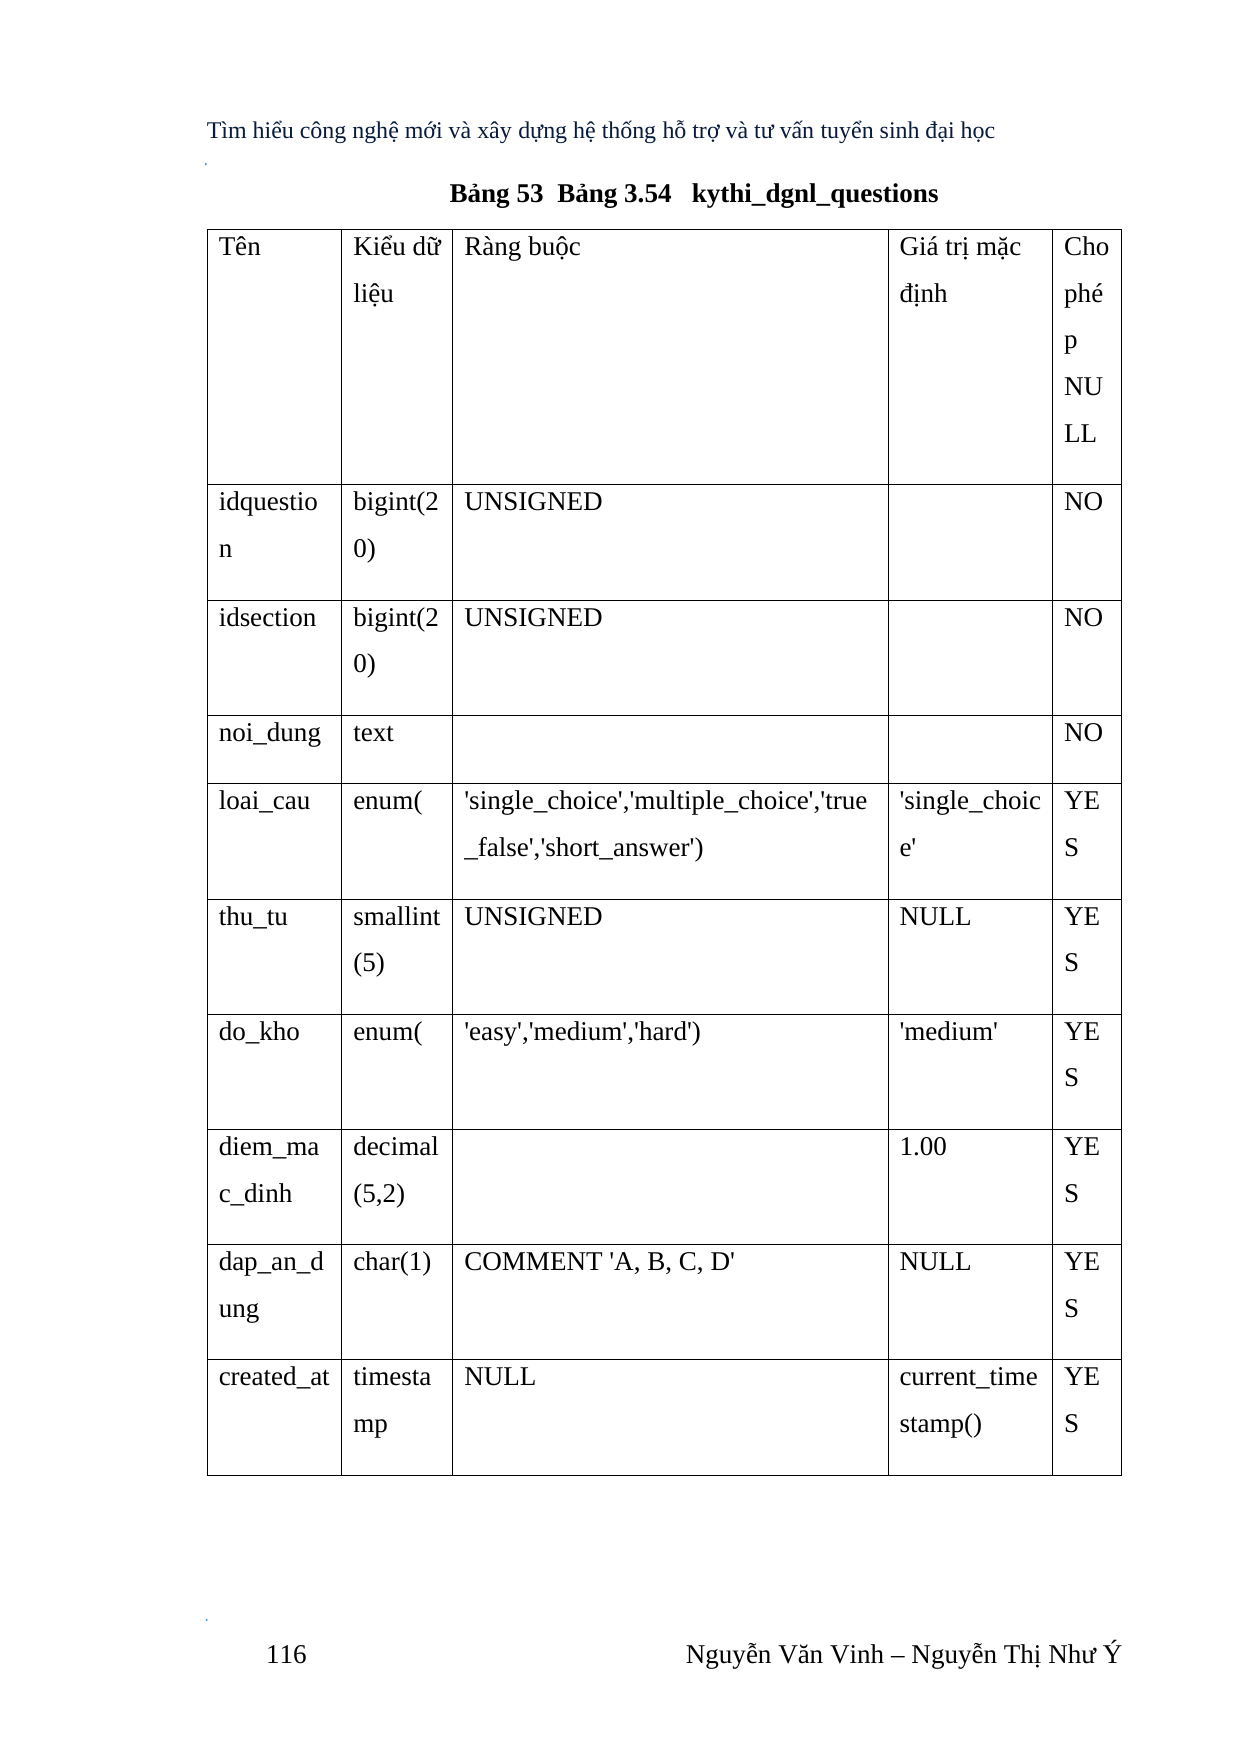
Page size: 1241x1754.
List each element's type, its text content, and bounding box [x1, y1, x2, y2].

text Bảng 54 Bảng 3.54 kythi_dgnl_questions [207, 177, 1122, 208]
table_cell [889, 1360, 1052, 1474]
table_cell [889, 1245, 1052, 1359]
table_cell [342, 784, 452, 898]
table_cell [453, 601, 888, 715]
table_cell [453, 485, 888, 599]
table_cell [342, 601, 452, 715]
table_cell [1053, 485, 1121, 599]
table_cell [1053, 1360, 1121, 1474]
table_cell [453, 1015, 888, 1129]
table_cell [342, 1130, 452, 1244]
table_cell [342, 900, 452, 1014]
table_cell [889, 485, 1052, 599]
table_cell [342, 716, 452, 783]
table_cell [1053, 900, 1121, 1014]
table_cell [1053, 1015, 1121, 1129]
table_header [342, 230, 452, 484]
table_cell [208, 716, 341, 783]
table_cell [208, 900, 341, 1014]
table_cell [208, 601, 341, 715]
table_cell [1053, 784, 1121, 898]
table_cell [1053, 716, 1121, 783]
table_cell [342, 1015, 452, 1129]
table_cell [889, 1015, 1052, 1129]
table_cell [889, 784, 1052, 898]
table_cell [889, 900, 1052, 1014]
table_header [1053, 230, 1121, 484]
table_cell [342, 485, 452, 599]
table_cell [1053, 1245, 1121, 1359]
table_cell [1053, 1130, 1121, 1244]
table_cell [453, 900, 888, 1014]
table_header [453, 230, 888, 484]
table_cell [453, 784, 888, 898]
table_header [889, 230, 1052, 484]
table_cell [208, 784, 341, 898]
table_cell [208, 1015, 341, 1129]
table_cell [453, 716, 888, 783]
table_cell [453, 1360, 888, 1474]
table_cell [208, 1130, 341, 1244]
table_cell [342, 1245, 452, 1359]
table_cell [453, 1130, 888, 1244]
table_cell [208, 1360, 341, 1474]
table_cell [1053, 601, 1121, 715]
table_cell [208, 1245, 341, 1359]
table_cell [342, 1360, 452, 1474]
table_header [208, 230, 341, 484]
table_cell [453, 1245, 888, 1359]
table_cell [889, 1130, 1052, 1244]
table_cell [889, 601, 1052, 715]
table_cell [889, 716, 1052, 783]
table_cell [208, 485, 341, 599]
